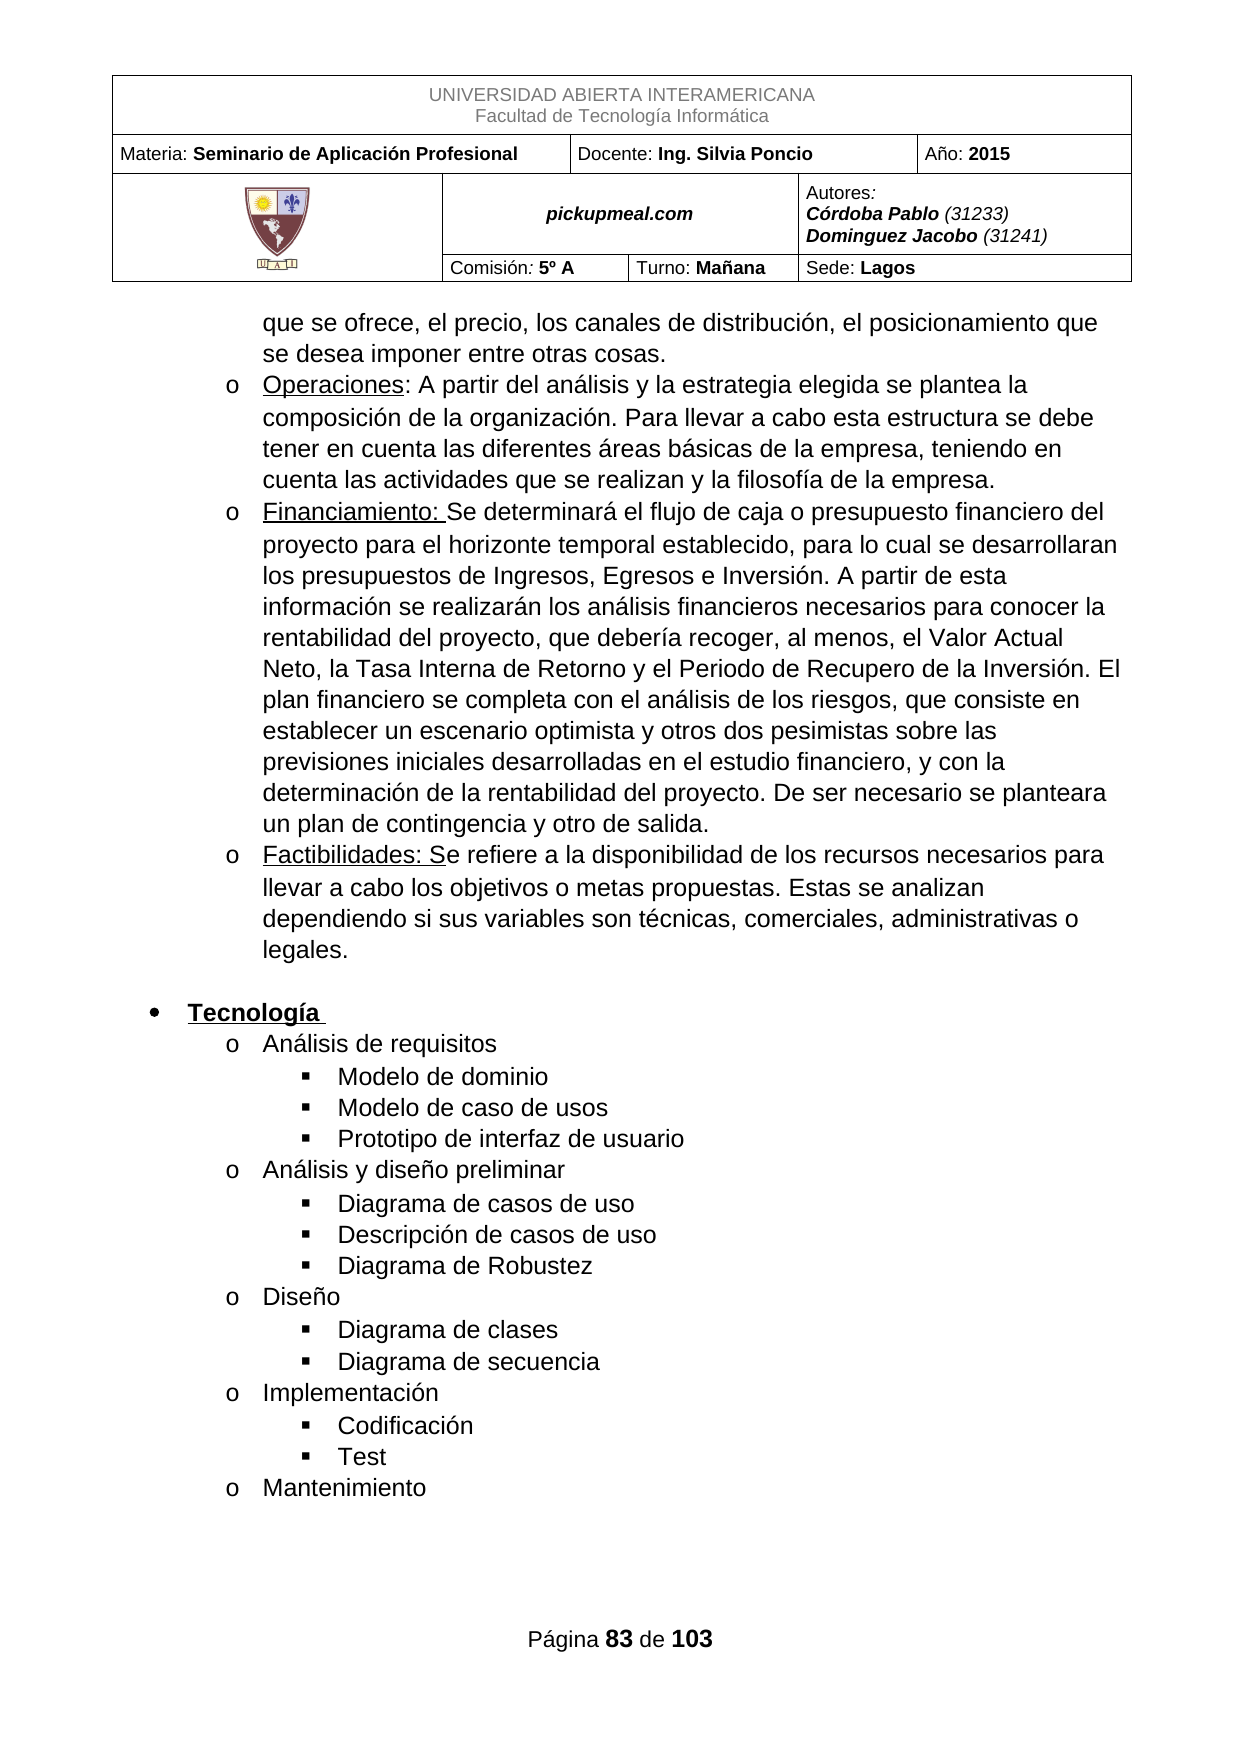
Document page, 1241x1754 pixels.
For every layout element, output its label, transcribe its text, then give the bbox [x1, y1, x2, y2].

picture [230, 182, 325, 273]
list Implementación [225, 1378, 1128, 1409]
list Diagrama de secuencia [300, 1347, 1128, 1376]
list Mantenimiento [225, 1473, 1128, 1504]
list Financiamiento: Se determinará el flujo de caja o presupuesto financiero del proyecto para el horizonte temporal establecido, para lo cual se desarrollaran los presupuestos de Ingresos, Egresos e Inversión. A partir de esta información se realizarán los análisis financieros necesarios para conocer la rentabilidad del proyecto, que debería recoger, al menos, el Valor Actual Neto, la Tasa Interna de Retorno y el Periodo de Recupero de la Inversión. El plan financiero se completa con el análisis de los riesgos, que consiste en establecer un escenario optimista y otros dos pesimistas sobre las previsiones iniciales desarrolladas en el estudio financiero, y con la determinación de la rentabilidad del proyecto. De ser necesario se planteara un plan de contingencia y otro de salida. [225, 496, 1128, 838]
list Modelo de dominio [300, 1062, 1128, 1091]
list Tecnología [150, 997, 1128, 1026]
list Descripción de casos de uso [300, 1220, 1128, 1249]
list Operaciones: A partir del análisis y la estrategia elegida se plantea la composición de la organización. Para llevar a cabo esta estructura se debe tener en cuenta las diferentes áreas básicas de la empresa, teniendo en cuenta las actividades que se realizan y la filosofía de la empresa. [225, 370, 1128, 494]
list Modelo de caso de usos [300, 1093, 1128, 1122]
list Diagrama de casos de uso [300, 1189, 1128, 1218]
list Factibilidades: Se refiere a la disponibilidad de los recursos necesarios para llevar a cabo los objetivos o metas propuestas. Estas se analizan dependiendo si sus variables son técnicas, comerciales, administrativas o legales. [225, 840, 1128, 964]
list Diagrama de clases [300, 1316, 1128, 1344]
list Codificación [300, 1411, 1128, 1440]
list Prototipo de interfaz de usuario [300, 1124, 1128, 1153]
list Diseño [225, 1282, 1128, 1313]
list Análisis y diseño preliminar [225, 1155, 1128, 1186]
list Test [300, 1442, 1128, 1471]
list Diagrama de Robustez [300, 1251, 1128, 1280]
list Análisis de requisitos [225, 1029, 1128, 1059]
